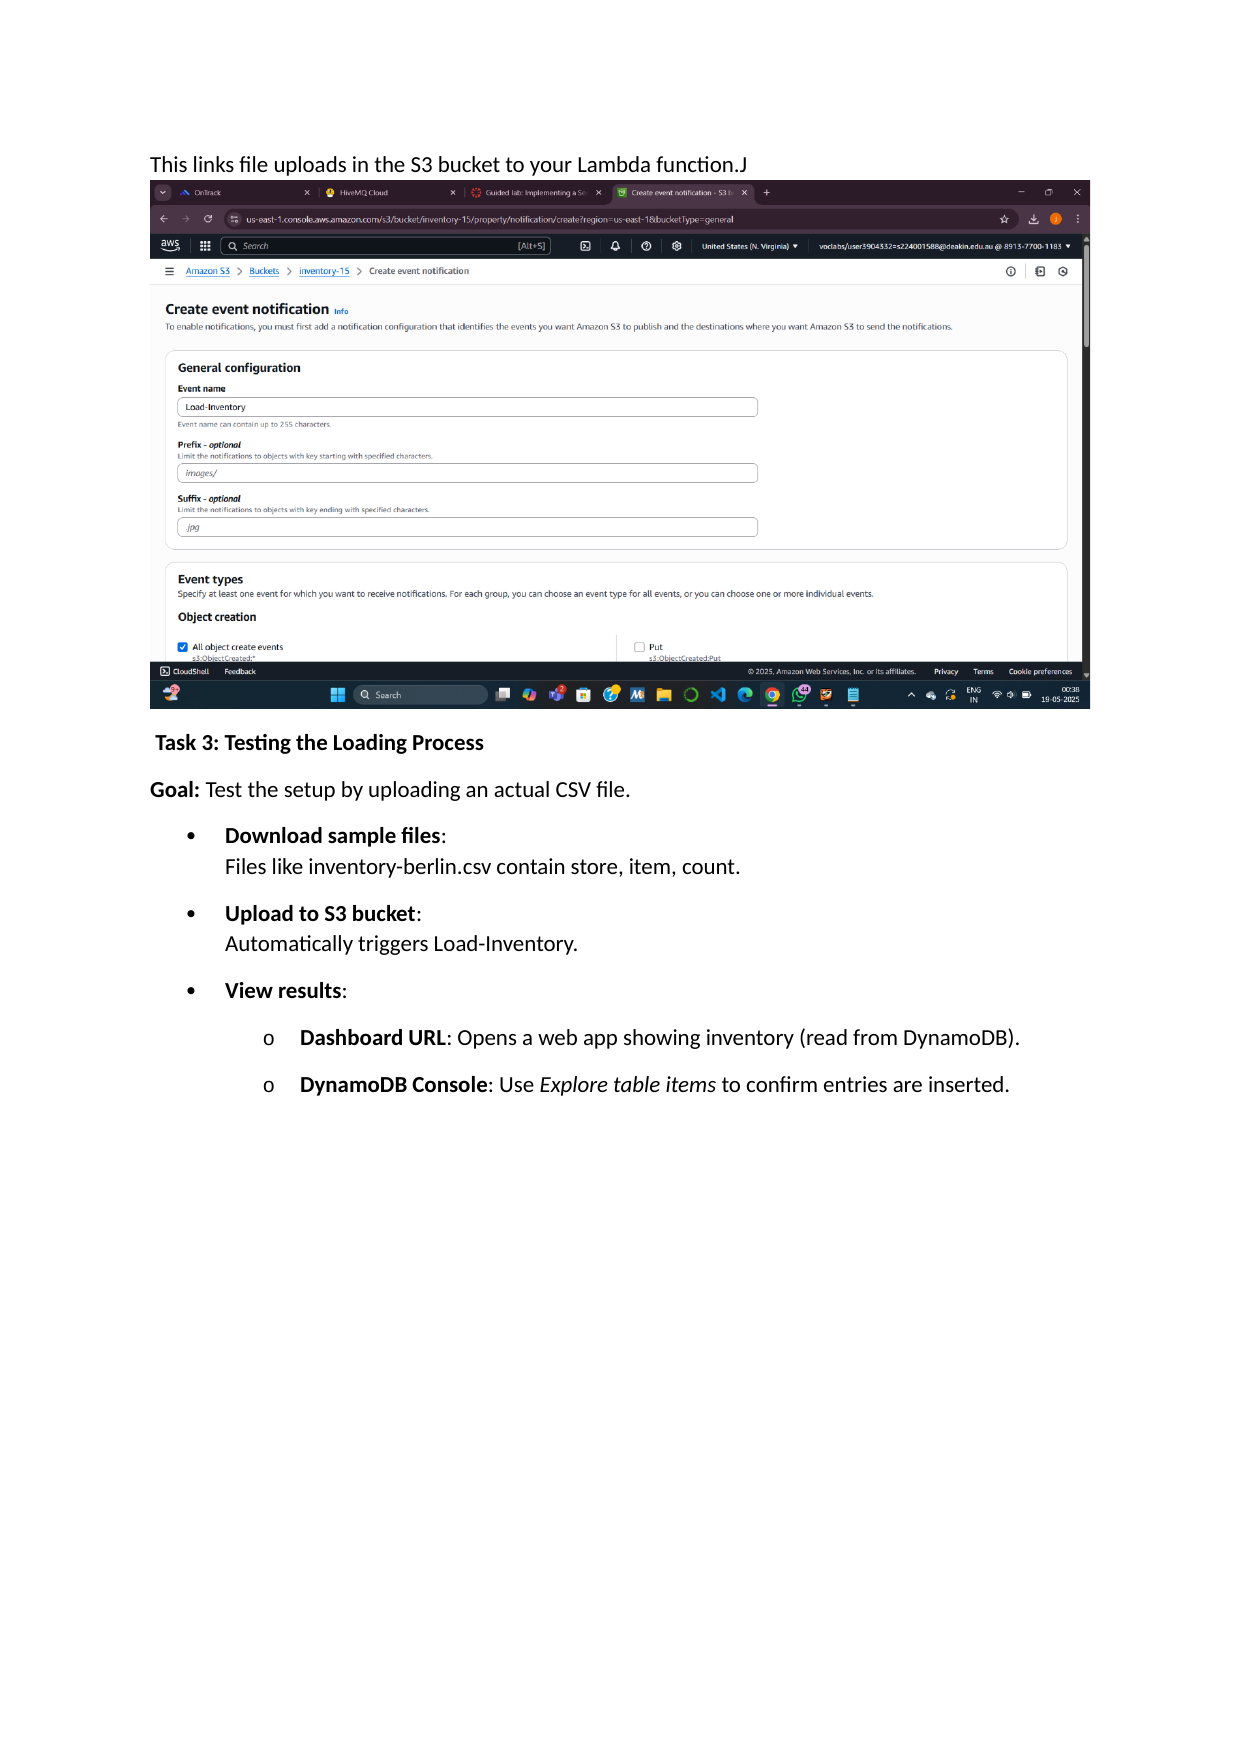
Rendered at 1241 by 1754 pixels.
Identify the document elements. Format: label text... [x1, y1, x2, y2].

list Upload to S3 bucket: Automatically triggers Load-Inventory. [187, 899, 1090, 957]
text Goal: Test the setup by uploading an actual CSV file. [150, 775, 1090, 803]
list View results: [187, 976, 1090, 1004]
text This links file uploads in the S3 bucket to your Lambda function.J [150, 150, 1090, 180]
text Task 3: Testing the Loading Process [150, 728, 1090, 756]
picture [150, 180, 1091, 709]
list DynamoDB Console: Use Explore table items to confirm entries are inserted. [262, 1070, 1090, 1099]
list Download sample files: Files like inventory-berlin.csv contain store, item, count. [187, 822, 1090, 880]
list Dashboard URL: Opens a web app showing inventory (read from DynamoDB). [262, 1023, 1090, 1051]
